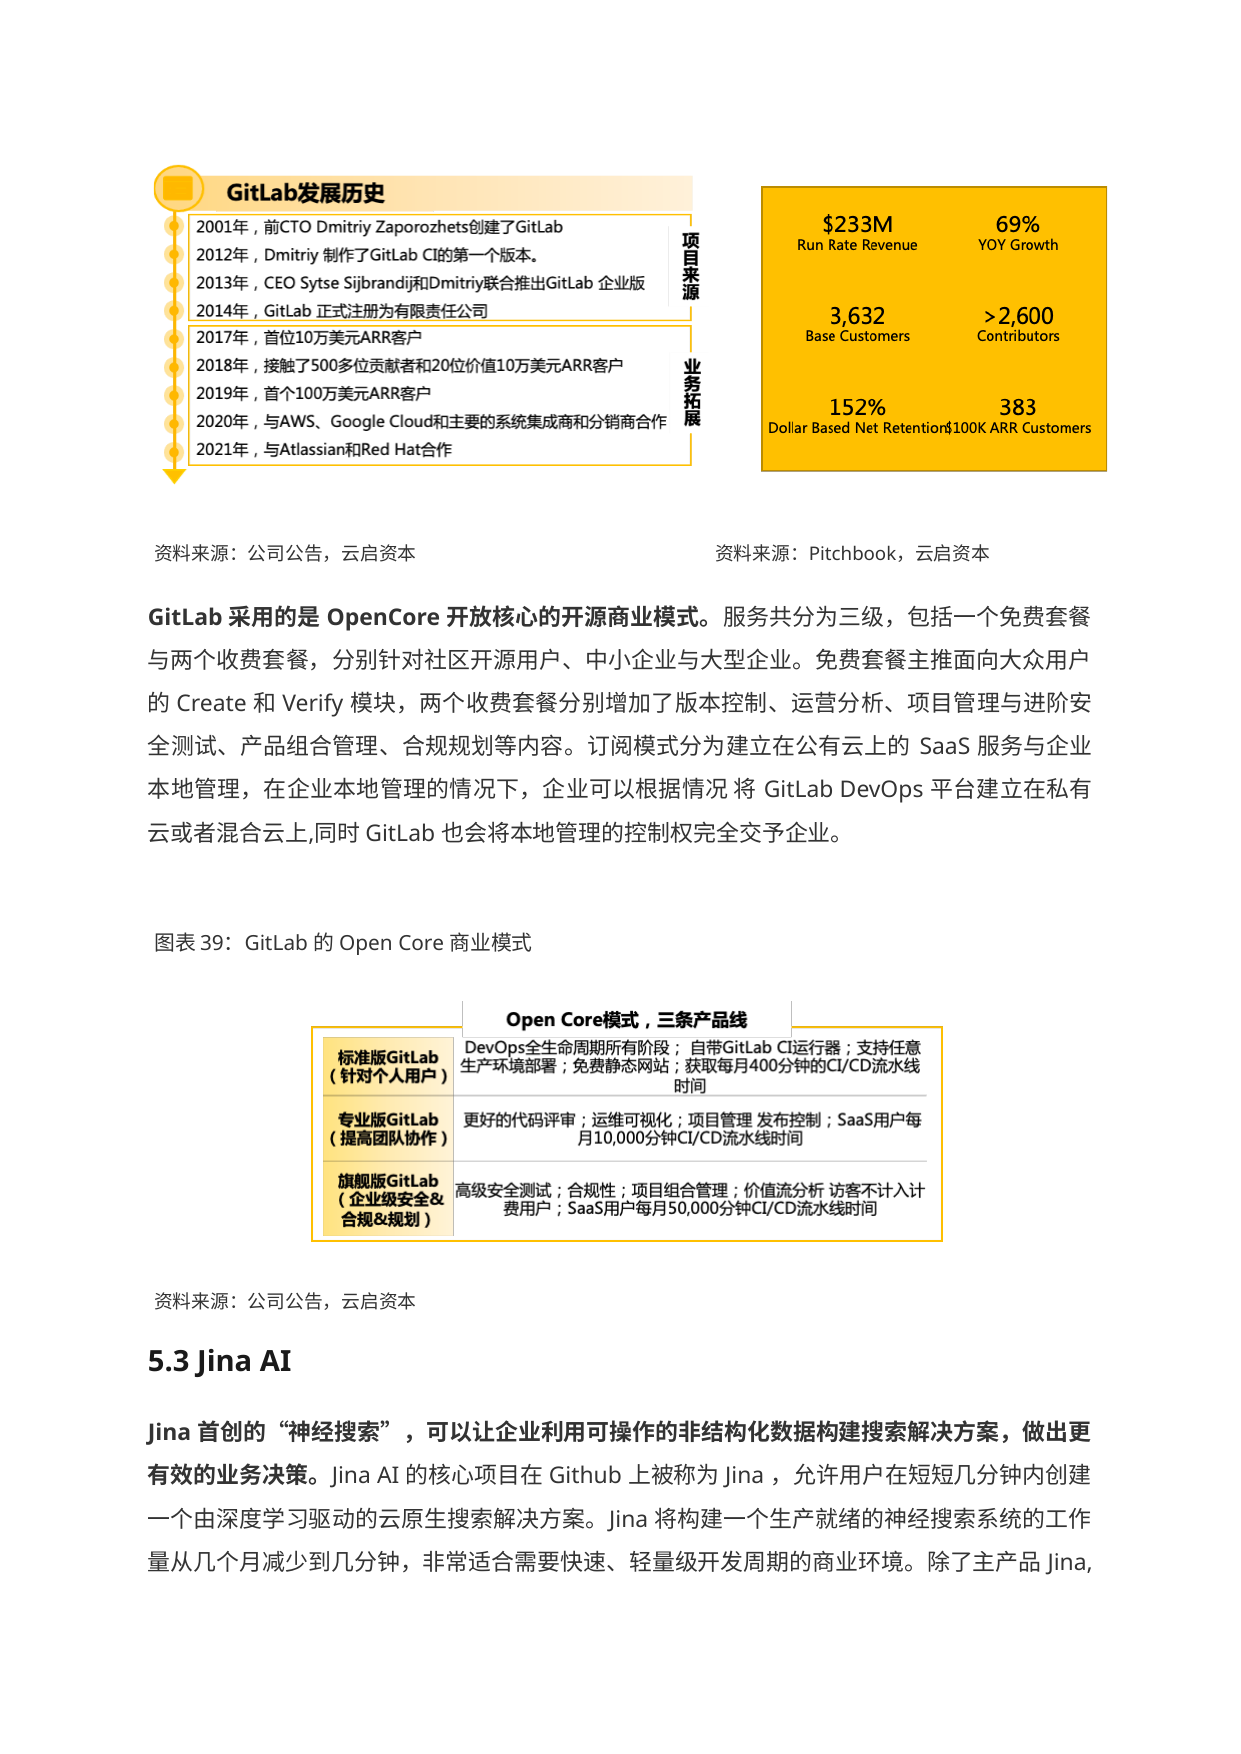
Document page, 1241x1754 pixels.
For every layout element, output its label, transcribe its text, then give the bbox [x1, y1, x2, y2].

table_cell 资料来源：公司公告，云启资本 [148, 520, 708, 592]
table_cell [709, 146, 1177, 520]
subtitle 5.3 Jina AI [148, 1340, 1093, 1380]
picture [153, 164, 709, 494]
table_header 图表39：GitLab 的 Open Core 商业模式 [148, 907, 1132, 983]
picture [753, 186, 1108, 472]
text GitLab 采用的是 OpenCore 开放核心的开源商业模式。服务共分为三级，包括一个免费套餐与两个收费套餐，分别针对社区开源用户、中小企业与大型企业。免费套餐主推面向大众用户的 Create 和 Verify 模块，两个收费套餐分别增加了版本控制、运营分析、项目管理与进阶安全测试、产品组合管理、合规规划等内容。订阅模式分为建立在公有云上的 SaaS 服务与企业本地管理，在企业本地管理的情况下，企业可以根据情况 将 GitLab DevOps 平台建立在私有云或者混合云上,同时 GitLab 也会将本地管理的控制权完全交予企业。 [148, 598, 1093, 848]
table_cell [148, 146, 708, 520]
table_cell 资料来源：Pitchbook，云启资本 [709, 520, 1177, 592]
table_cell 资料来源：公司公告，云启资本 [148, 1268, 1132, 1340]
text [148, 1414, 1093, 1577]
table_cell [148, 983, 1132, 1268]
picture [311, 1001, 944, 1242]
